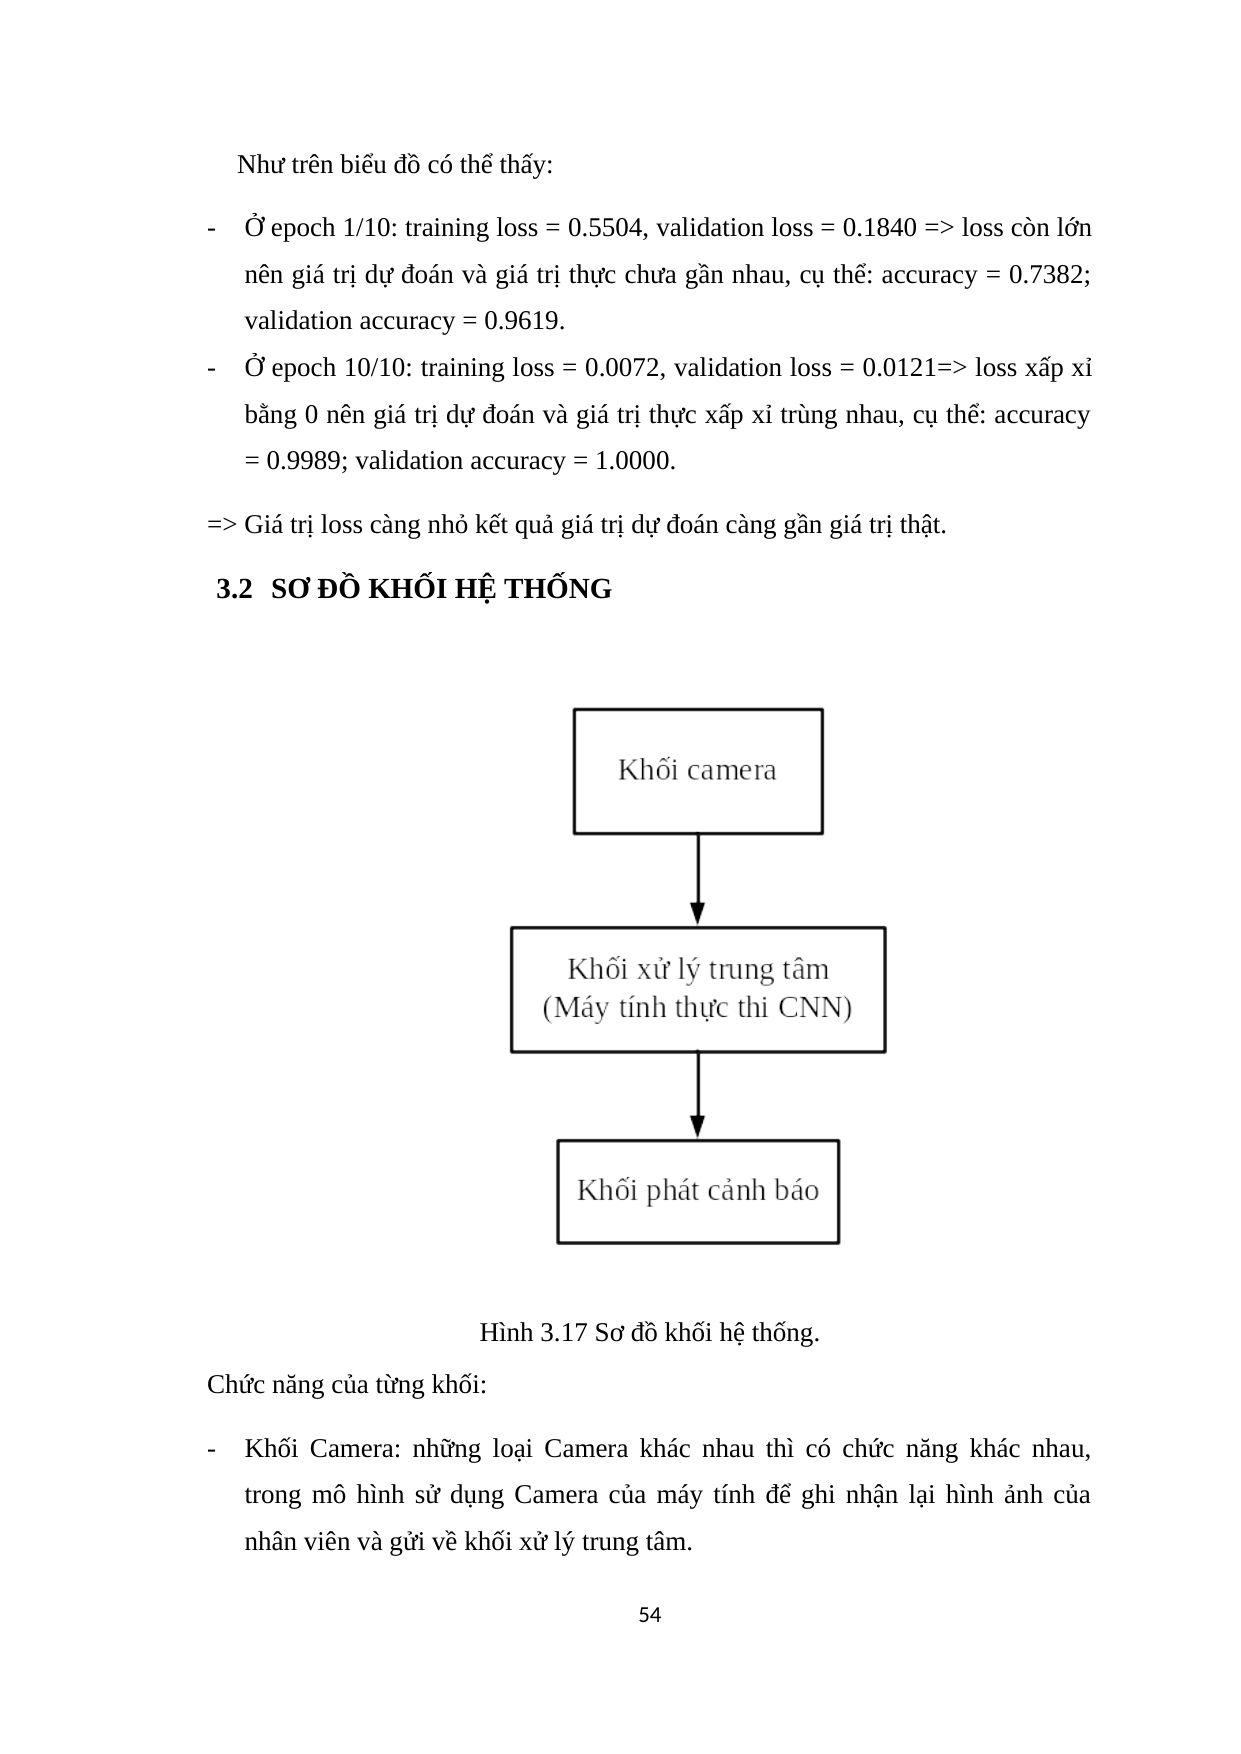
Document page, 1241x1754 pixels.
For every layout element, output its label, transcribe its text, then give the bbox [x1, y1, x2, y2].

list SƠ ĐỒ KHỐI HỆ THỐNG [216, 571, 1092, 604]
text => Giá trị loss càng nhỏ kết quả giá trị dự đoán càng gần giá trị thật. [207, 508, 1092, 539]
list Khối Camera: những loại Camera khác nhau thì có chức năng khác nhau, trong mô hình sử dụng Camera của máy tính để ghi nhận lại hình ảnh của nhân viên và gửi về khối xử lý trung tâm. [207, 1432, 1092, 1556]
text Như trên biểu đồ có thể thấy: [207, 148, 1092, 179]
text Hình 3.17 Sơ đồ khối hệ thống. [207, 1316, 1092, 1348]
list Ở epoch 1/10: training loss = 0.5504, validation loss = 0.1840 => loss còn lớn nên giá trị dự đoán và giá trị thực chưa gần nhau, cụ thể: accuracy = 0.7382; validation accuracy = 0.9619. [207, 211, 1092, 336]
text Chức năng của từng khối: [207, 1368, 1092, 1399]
list Ở epoch 10/10: training loss = 0.0072, validation loss = 0.0121=> loss xấp xỉ bằng 0 nên giá trị dự đoán và giá trị thực xấp xỉ trùng nhau, cụ thể: accuracy = 0.9989; validation accuracy = 1.0000. [207, 351, 1092, 476]
